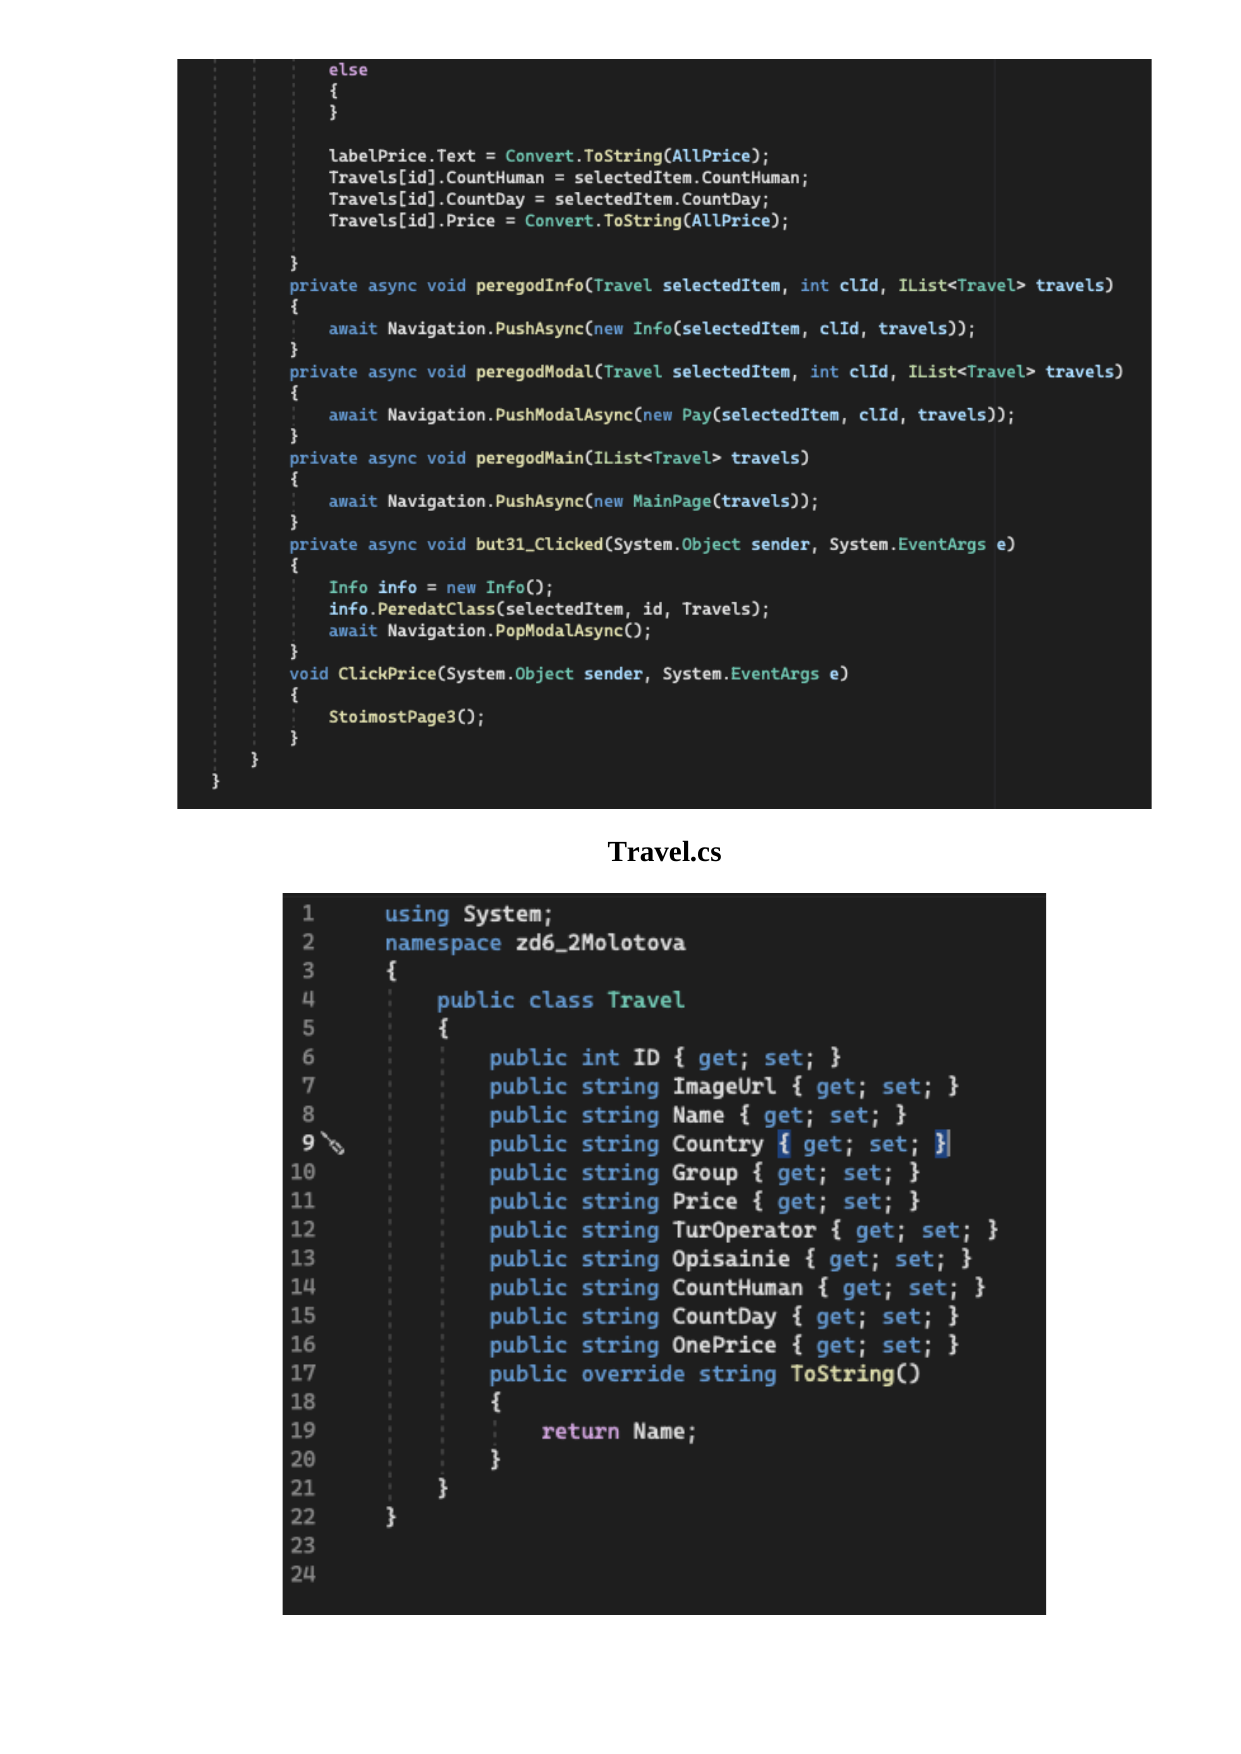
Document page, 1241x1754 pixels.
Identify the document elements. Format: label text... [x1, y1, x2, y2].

picture [177, 59, 1152, 809]
text Travel.cs [177, 834, 1152, 868]
picture [282, 893, 1047, 1615]
